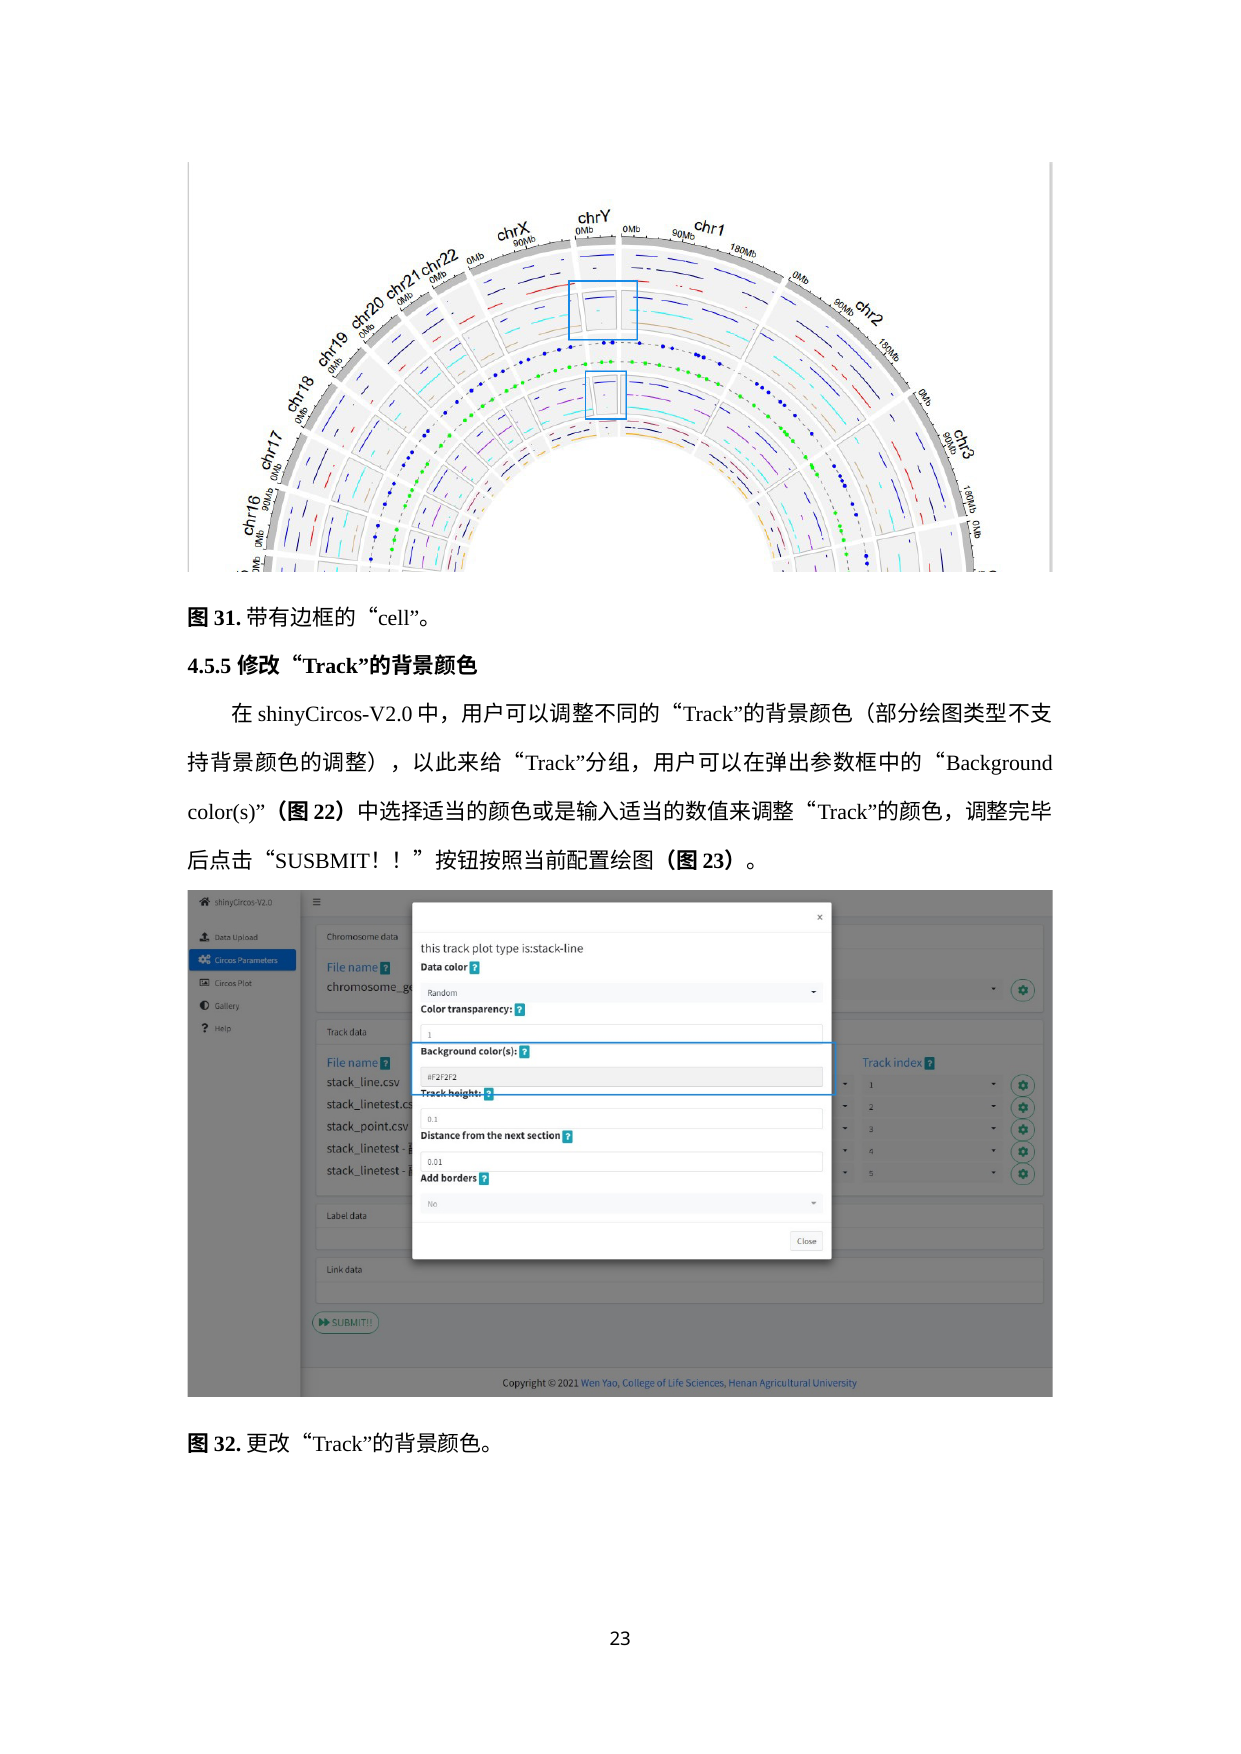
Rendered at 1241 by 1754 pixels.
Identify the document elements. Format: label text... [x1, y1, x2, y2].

text 4.5.5 修改“Track”的背景颜色 [187, 648, 1053, 680]
picture [187, 162, 1053, 572]
picture [187, 890, 1053, 1397]
text 在shinyCircos-V2.0中，用户可以调整不同的“Track”的背景颜色（部分绘图类型不支持背景颜色的调整），以此来给“Track”分组，用户可以在弹出参数框中的“Background color(s)”（图22）中选择适当的颜色或是输入适当的数值来调整“Track”的颜色，调整完毕后点击“SUSBMIT！！”按钮按照当前配置绘图（图23）。 [187, 696, 1053, 875]
text 图32. 更改“Track”的背景颜色。 [187, 1426, 1053, 1458]
text 图31. 带有边框的“cell”。 [187, 599, 1053, 632]
